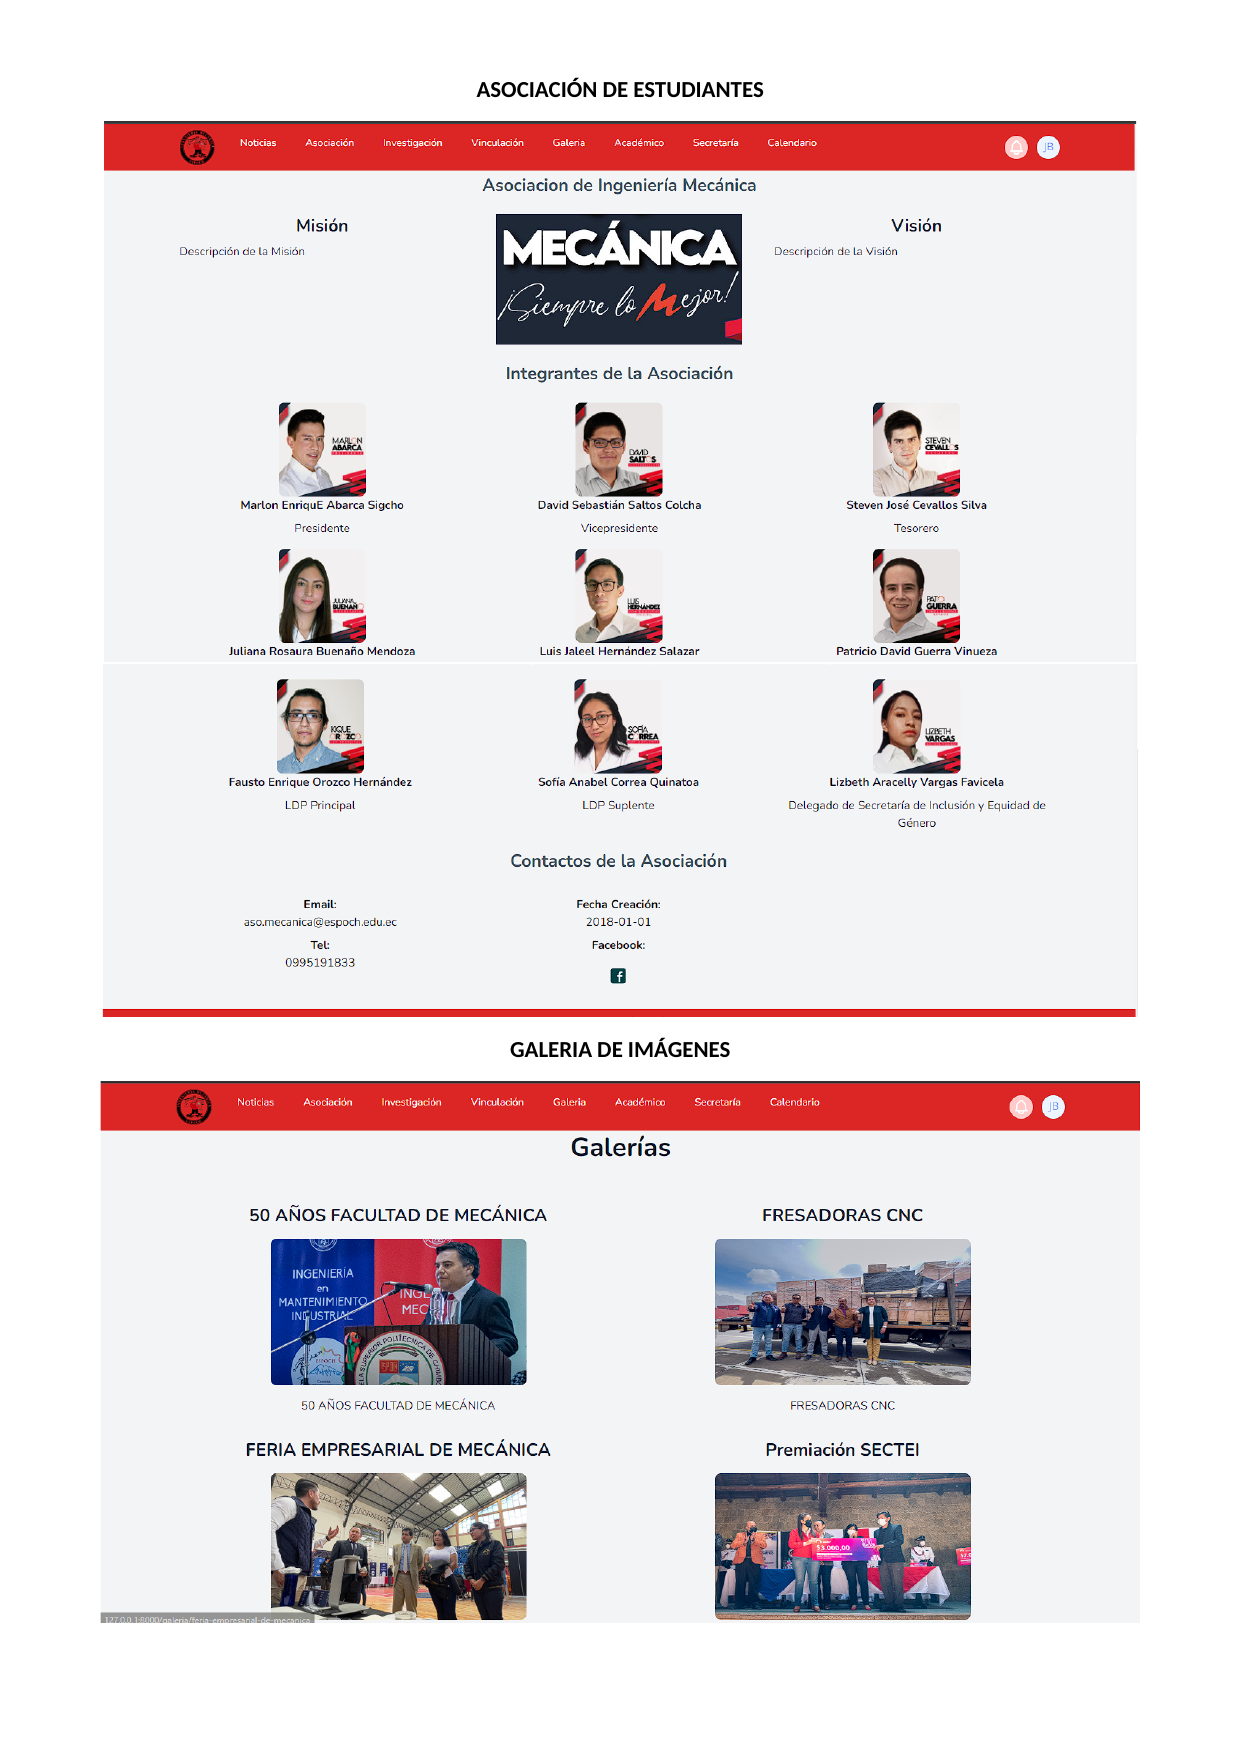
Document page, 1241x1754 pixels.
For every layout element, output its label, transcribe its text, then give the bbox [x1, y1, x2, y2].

text ASOCIACIÓN DE ESTUDIANTES [75, 75, 1165, 103]
picture [100, 1081, 1140, 1623]
picture [102, 664, 1138, 1017]
picture [104, 121, 1137, 662]
text GALERIA DE IMÁGENES [75, 1035, 1165, 1063]
